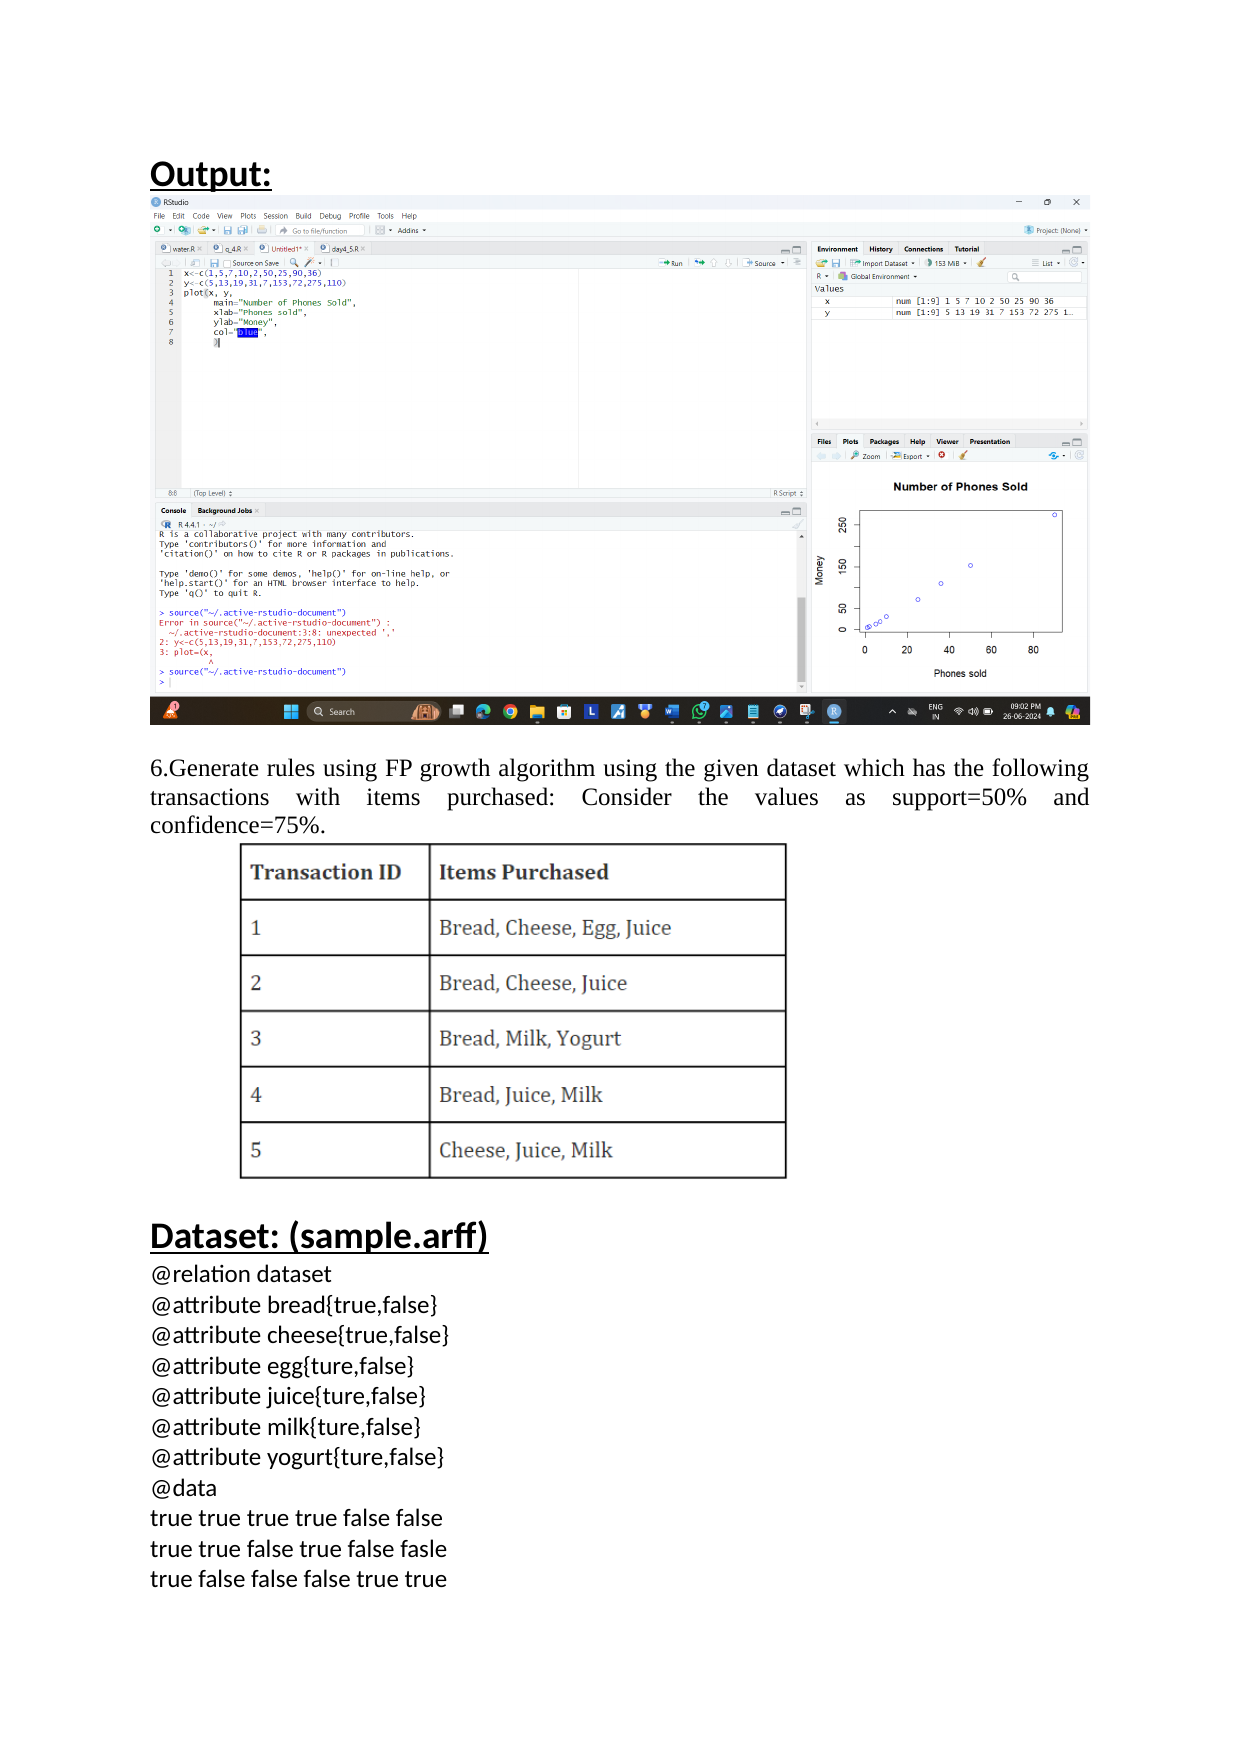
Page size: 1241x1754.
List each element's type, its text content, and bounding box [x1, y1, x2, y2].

text @relation dataset [150, 1258, 1090, 1289]
picture [225, 839, 802, 1184]
text @attribute cheese{true,false} [150, 1319, 1090, 1350]
text @attribute yogurt{ture,false} [150, 1441, 1090, 1472]
text @attribute egg{ture,false} [150, 1350, 1090, 1380]
text 6.Generate rules using FP growth algorithm using the given dataset which has the following transactions with items purchased: Consider the values as support=50% and confidence=75%. [150, 753, 1090, 839]
text true true true true false false [150, 1502, 1090, 1533]
text @data [150, 1472, 1090, 1502]
text Output: [150, 150, 1090, 195]
text Dataset: (sample.arff) [150, 1212, 1090, 1258]
text true false false false true true [150, 1563, 1090, 1594]
text @attribute bread{true,false} [150, 1289, 1090, 1319]
picture [150, 195, 1091, 725]
text @attribute juice{ture,false} [150, 1380, 1090, 1411]
text true true false true false fasle [150, 1533, 1090, 1563]
text @attribute milk{ture,false} [150, 1411, 1090, 1441]
